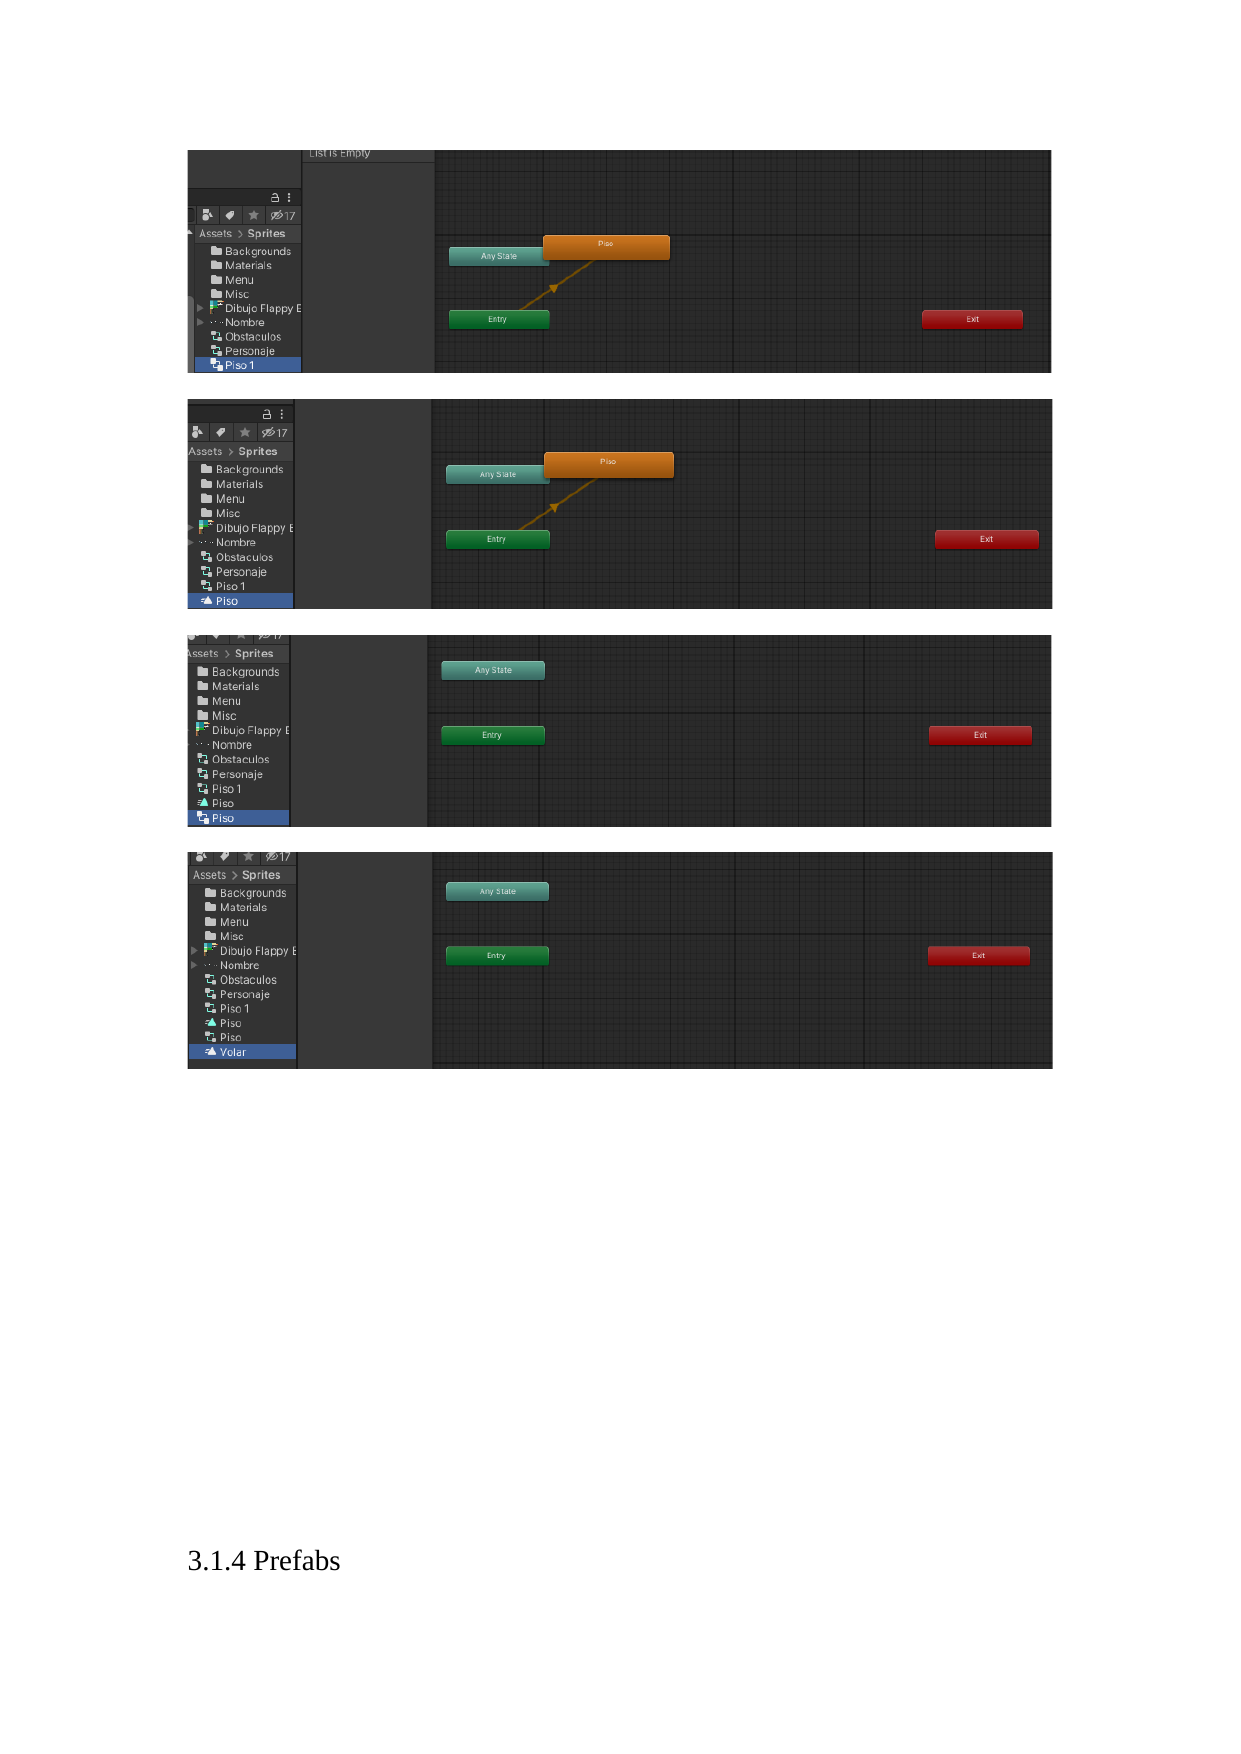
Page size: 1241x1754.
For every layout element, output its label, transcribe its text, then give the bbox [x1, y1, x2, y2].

picture [187, 635, 1052, 827]
picture [187, 150, 1052, 373]
list Prefabs [187, 1543, 1053, 1576]
picture [187, 852, 1053, 1069]
picture [187, 399, 1053, 609]
